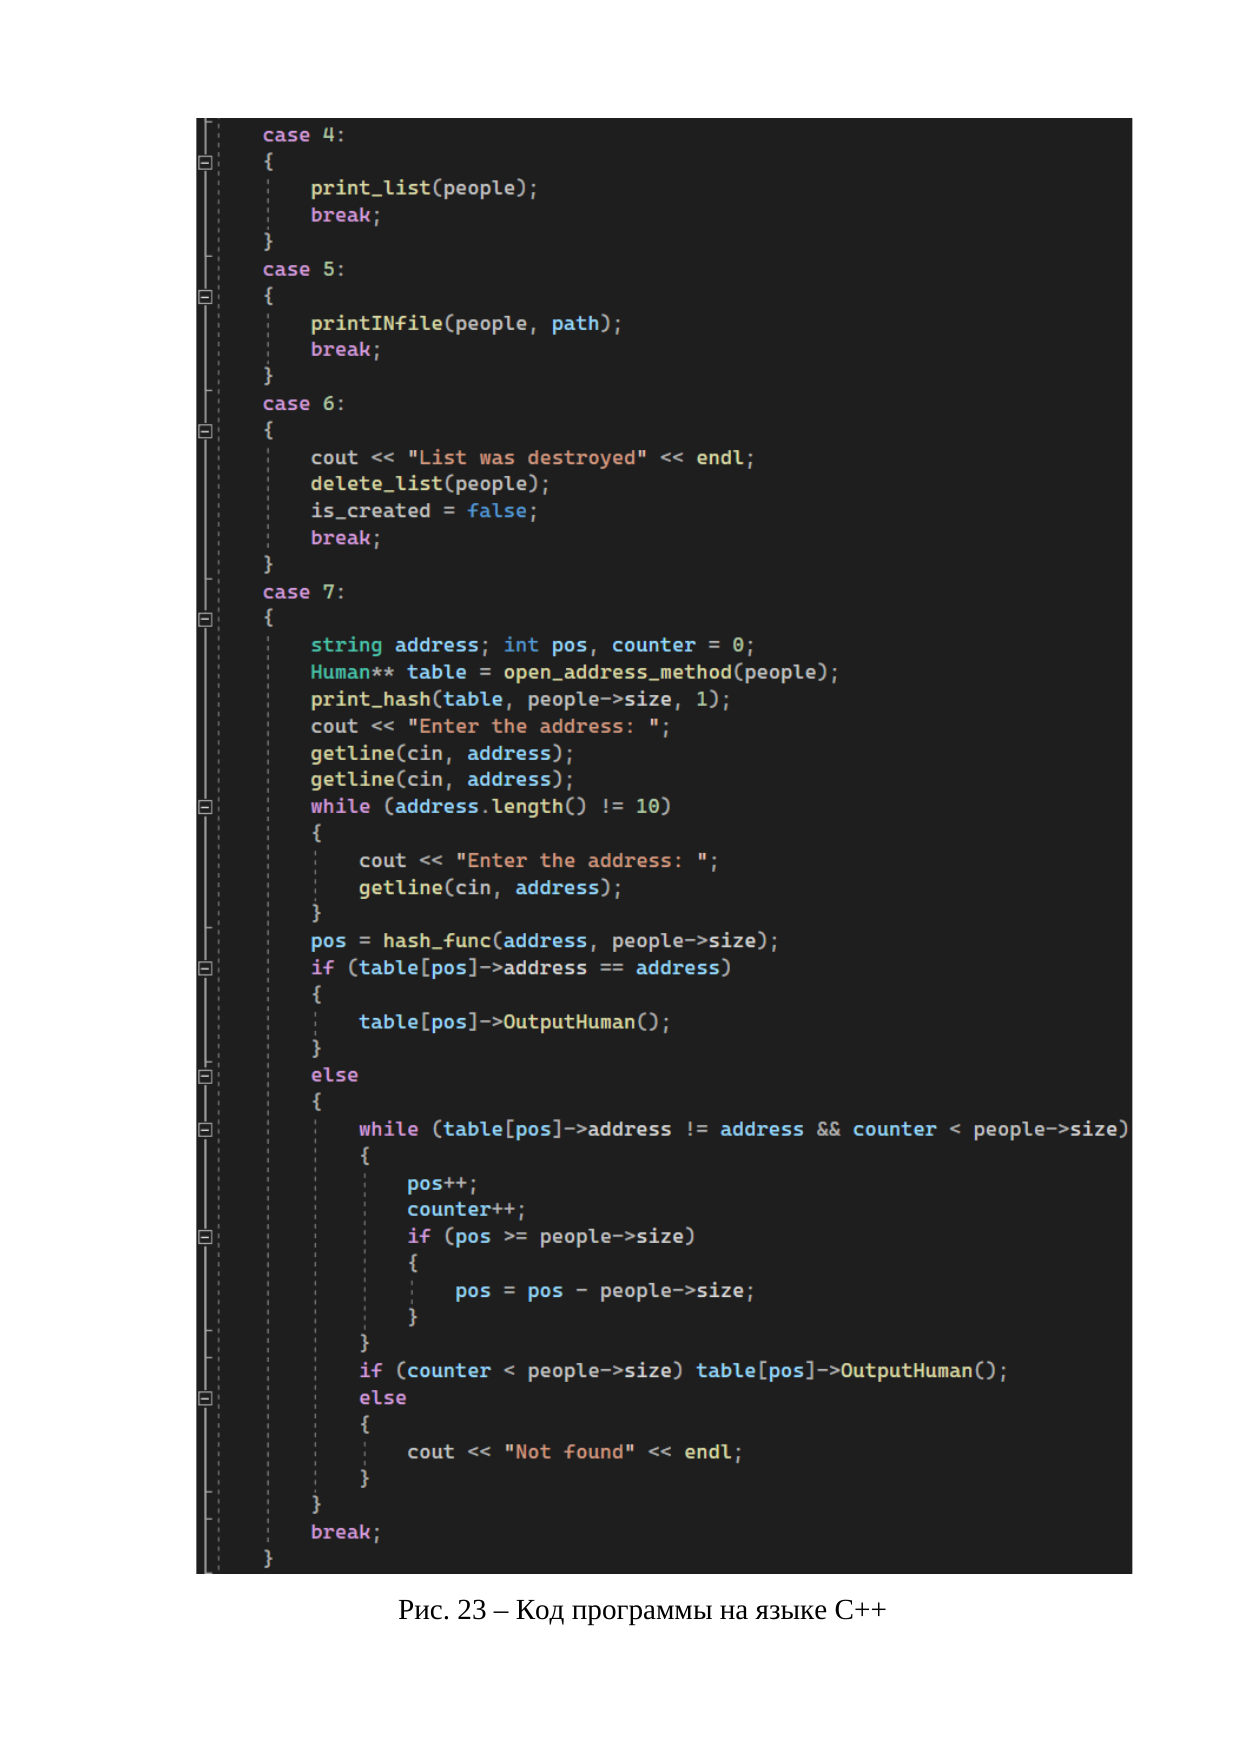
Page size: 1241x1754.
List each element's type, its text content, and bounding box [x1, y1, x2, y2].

picture [196, 118, 1133, 1574]
text Рис. 23 – Код программы на языке С++ [148, 1592, 1137, 1626]
